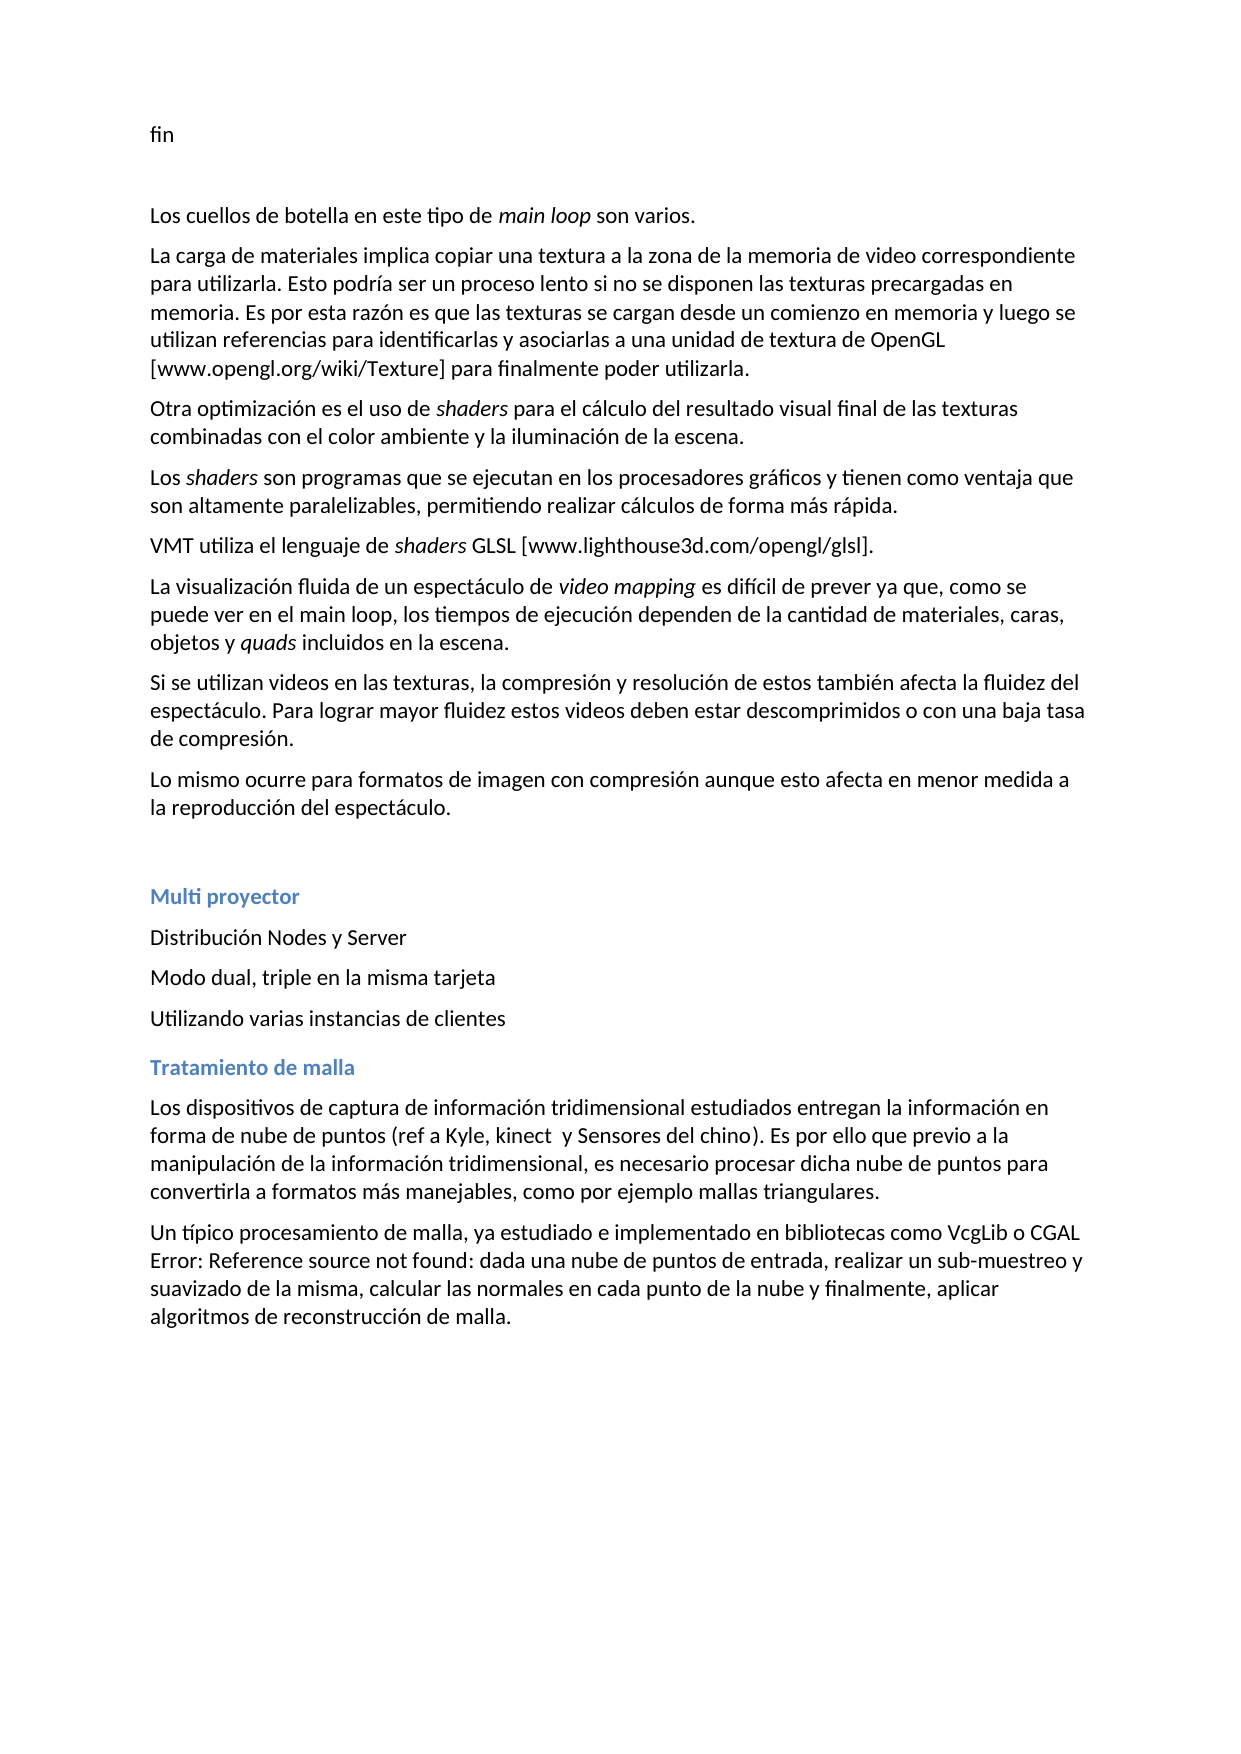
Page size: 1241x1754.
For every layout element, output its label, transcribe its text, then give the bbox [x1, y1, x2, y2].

text Los dispositivos de captura de información tridimensional estudiados entregan la información en forma de nube de puntos (ref a Kyle, kinect y Sensores del chino). Es por ello que previo a la manipulación de la información tridimensional, es necesario procesar dicha nube de puntos para convertirla a formatos más manejables, como por ejemplo mallas triangulares. [150, 1093, 1090, 1205]
text La carga de materiales implica copiar una textura a la zona de la memoria de video correspondiente para utilizarla. Esto podría ser un proceso lento si no se disponen las texturas precargadas en memoria. Es por esta razón es que las texturas se cargan desde un comienzo en memoria y luego se utilizan referencias para identificarlas y asociarlas a una unidad de textura de OpenGL [www.opengl.org/wiki/Texture] para finalmente poder utilizarla. [150, 242, 1090, 382]
subtitle Multi proyector [150, 882, 1090, 910]
text Los shaders son programas que se ejecutan en los procesadores gráficos y tienen como ventaja que son altamente paralelizables, permitiendo realizar cálculos de forma más rápida. [150, 463, 1090, 519]
text Los cuellos de botella en este tipo de main loop son varios. [150, 201, 1090, 229]
text Modo dual, triple en la misma tarjeta [150, 963, 1090, 991]
text Utilizando varias instancias de clientes [150, 1004, 1090, 1032]
text VMT utiliza el lenguaje de shaders GLSL [www.lighthouse3d.com/opengl/glsl]. [150, 531, 1090, 559]
text La visualización fluida de un espectáculo de video mapping es difícil de prever ya que, como se puede ver en el main loop, los tiempos de ejecución dependen de la cantidad de materiales, caras, objetos y quads incluidos en la escena. [150, 572, 1090, 656]
subtitle Tratamiento de malla [150, 1053, 1090, 1081]
text Si se utilizan videos en las texturas, la compresión y resolución de estos también afecta la fluidez del espectáculo. Para lograr mayor fluidez estos videos deben estar descomprimidos o con una baja tasa de compresión. [150, 668, 1090, 752]
text Distribución Nodes y Server [150, 923, 1090, 951]
text fin [150, 120, 1090, 148]
text Lo mismo ocurre para formatos de imagen con compresión aunque esto afecta en menor medida a la reproducción del espectáculo. [150, 765, 1090, 821]
text Otra optimización es el uso de shaders para el cálculo del resultado visual final de las texturas combinadas con el color ambiente y la iluminación de la escena. [150, 394, 1090, 450]
